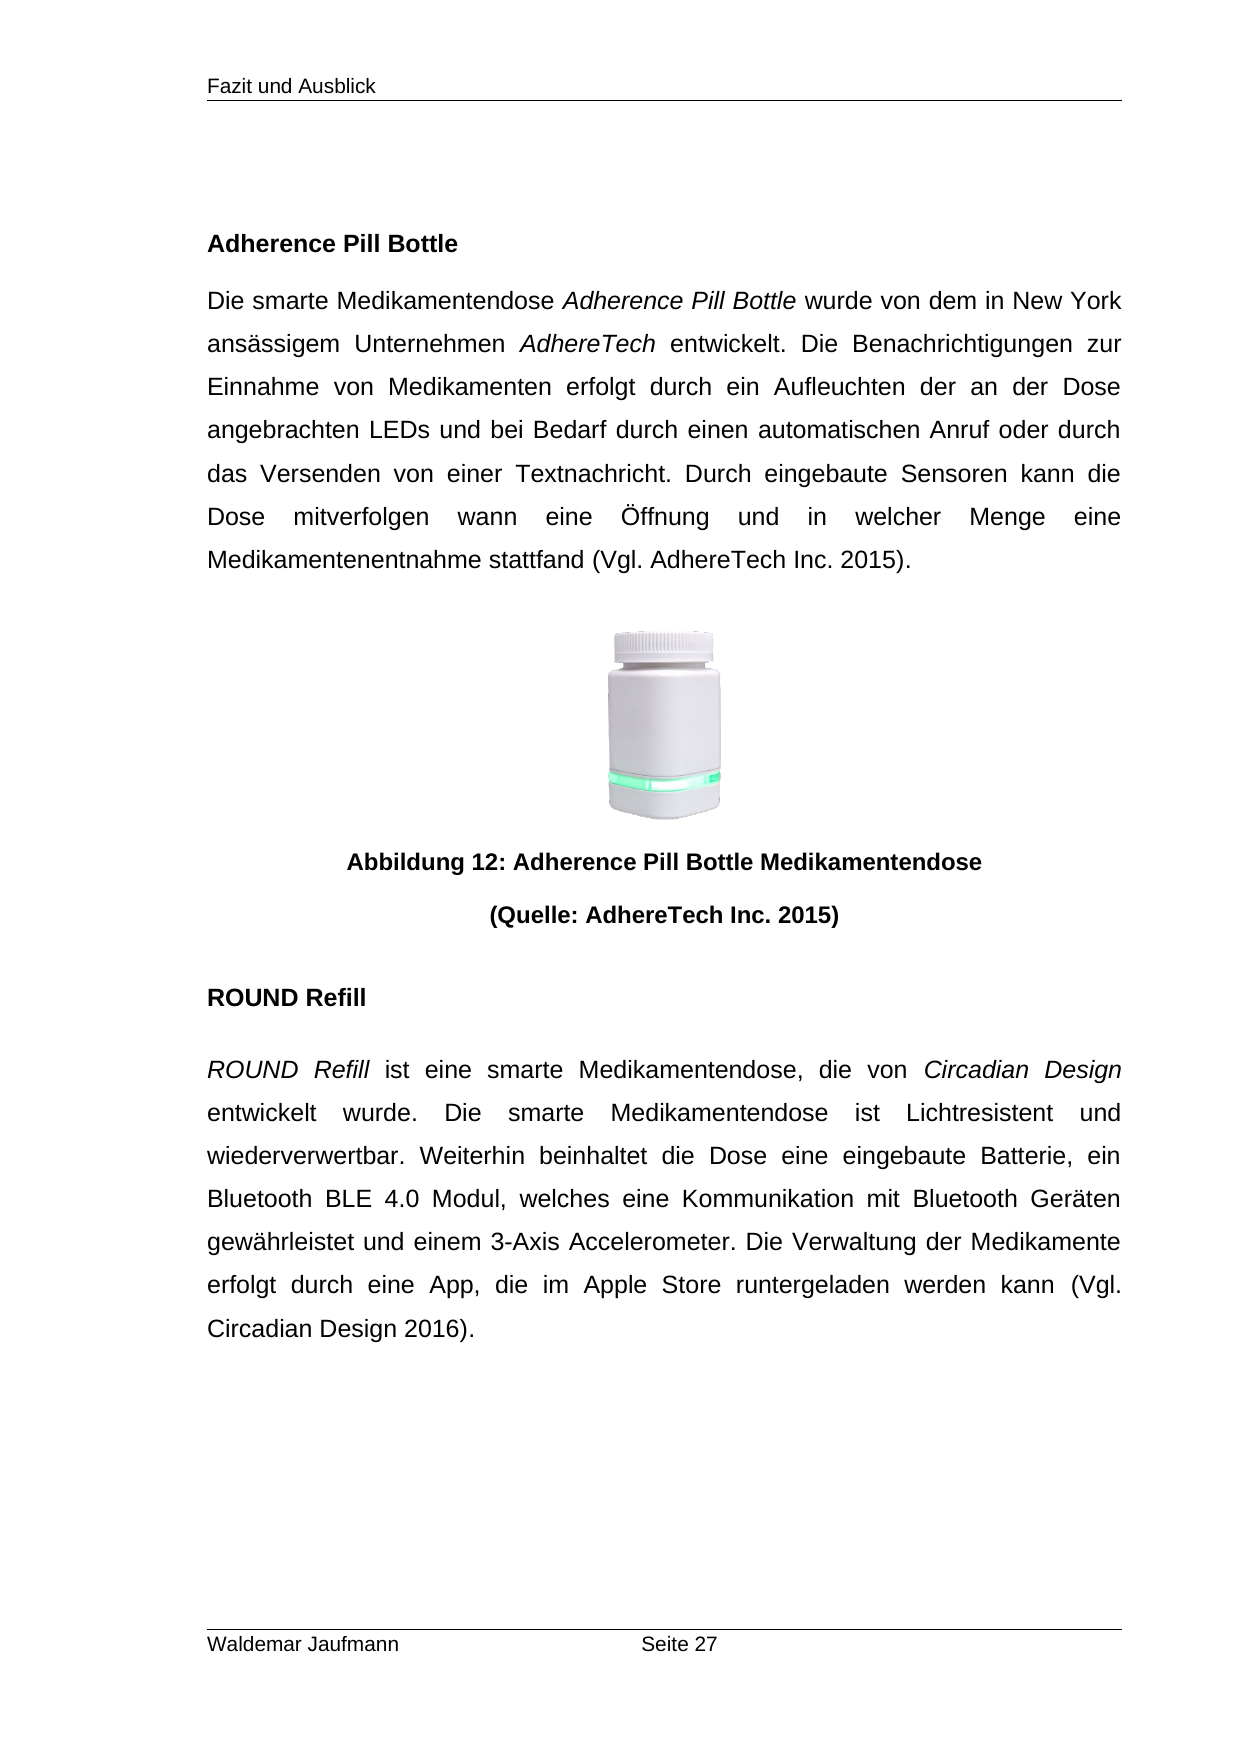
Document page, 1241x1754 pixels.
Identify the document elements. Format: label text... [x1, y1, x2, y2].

text ROUND Refill [207, 983, 1122, 1012]
text (Quelle: AdhereTech Inc. 2015) [207, 901, 1122, 929]
picture [605, 629, 723, 821]
text Adherence Pill Bottle [207, 228, 1122, 257]
text Die smarte Medikamentendose Adherence Pill Bottle wurde von dem in New York ansässigem Unternehmen AdhereTech entwickelt. Die Benachrichtigungen zur Einnahme von Medikamenten erfolgt durch ein Aufleuchten der an der Dose angebrachten LEDs und bei Bedarf durch einen automatischen Anruf oder durch das Versenden von einer Textnachricht. Durch eingebaute Sensoren kann die Dose mitverfolgen wann eine Öffnung und in welcher Menge eine Medikamentenentnahme stattfand (Vgl. AdhereTech Inc. 2015). [207, 286, 1122, 573]
text Abbildung 12: Adherence Pill Bottle Medikamentendose [207, 848, 1122, 875]
text ROUND Refill ist eine smarte Medikamentendose, die von Circadian Design entwickelt wurde. Die smarte Medikamentendose ist Lichtresistent und wiederverwertbar. Weiterhin beinhaltet die Dose eine eingebaute Batterie, ein Bluetooth BLE 4.0 Modul, welches eine Kommunikation mit Bluetooth Geräten gewährleistet und einem 3-Axis Accelerometer. Die Verwaltung der Medikamente erfolgt durch eine App, die im Apple Store runtergeladen werden kann (Vgl. Circadian Design 2016). [207, 1055, 1122, 1342]
